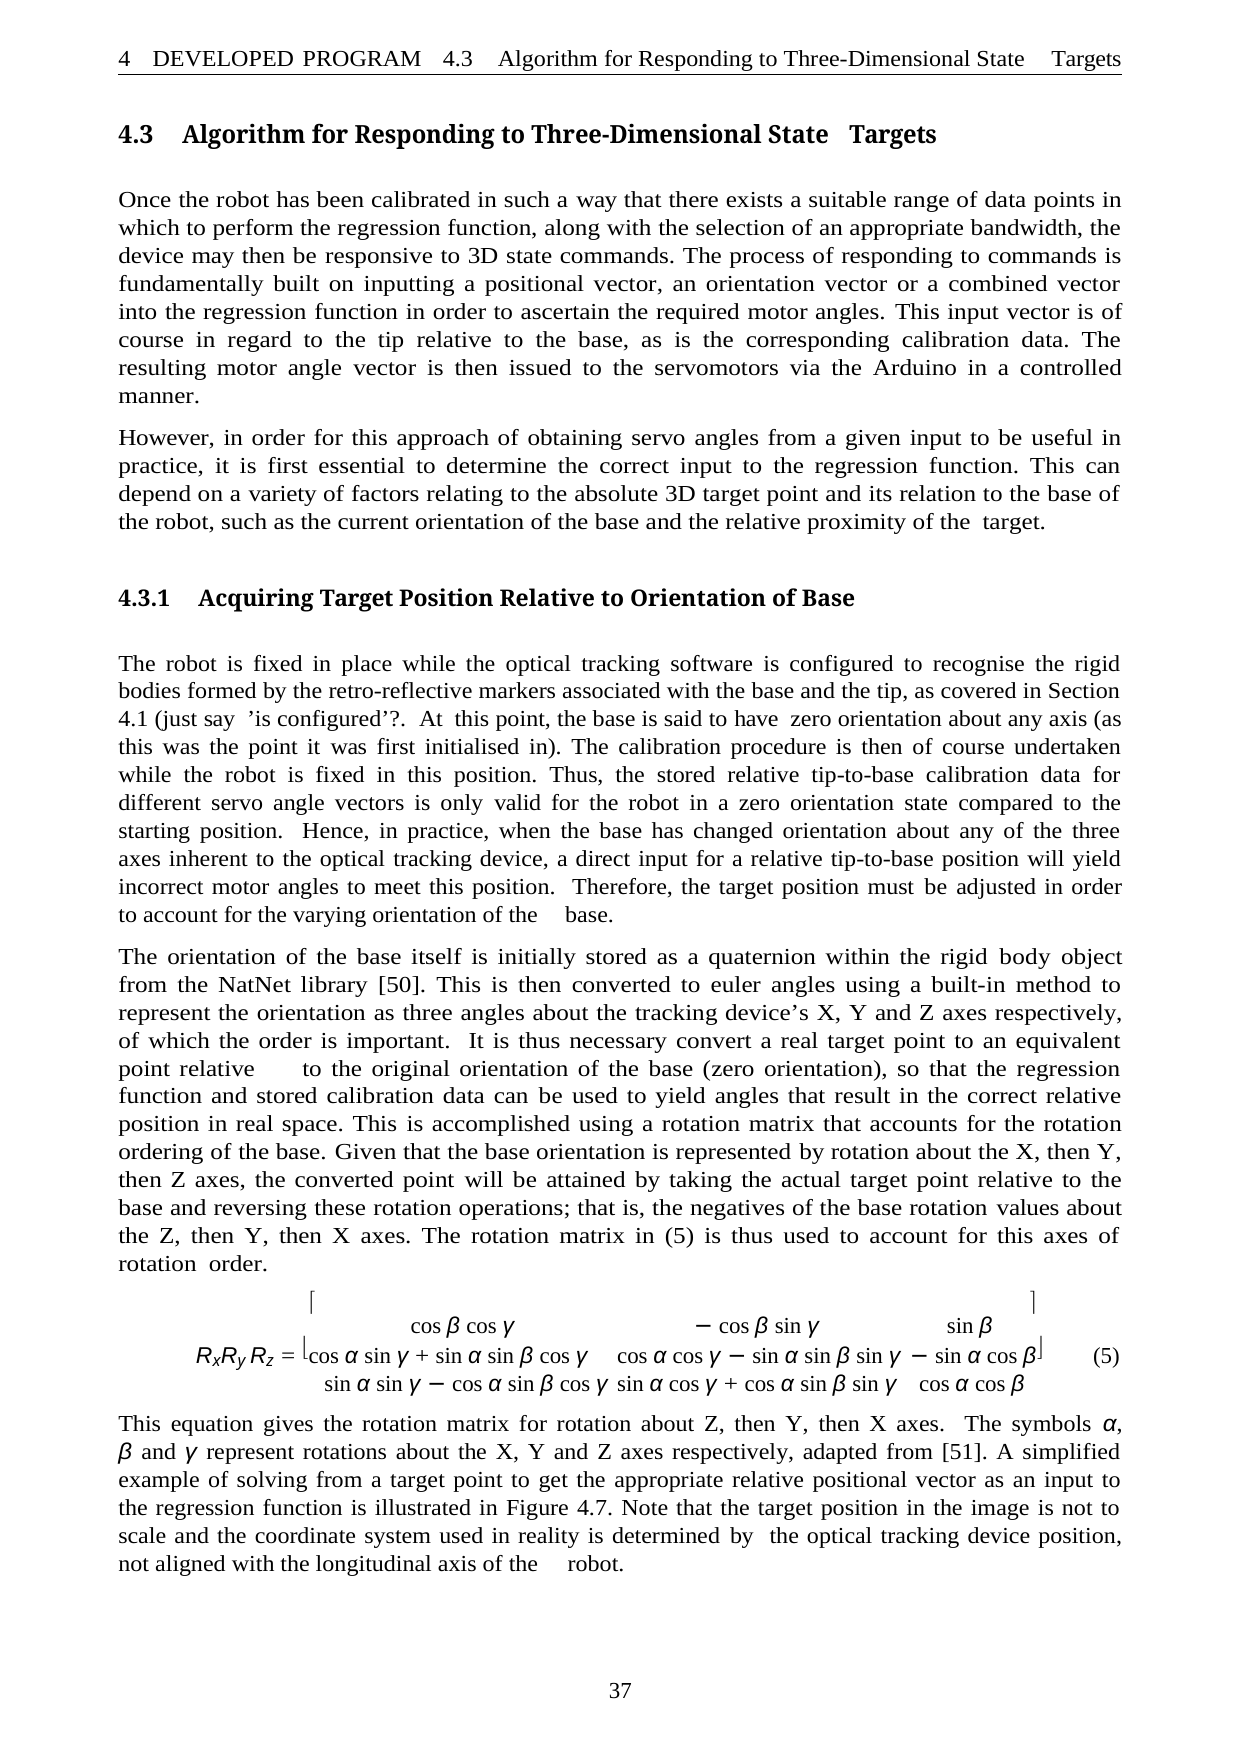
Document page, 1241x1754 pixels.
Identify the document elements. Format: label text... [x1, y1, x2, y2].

text RxRy Rz = cos α sin γ + sin α sin β cos γ cos α cos γ − sin α sin β sin γ − sin α cos β (5) sin α sin γ − cos α sin β cos γ sin α cos γ + cos α sin β sin γ cos α cos β [196, 1341, 1122, 1397]
text  cos β cos γ − cos β sin γ sin β  [309, 1303, 1134, 1341]
text This equation gives the rotation matrix for rotation about Z, then Y, then X axes. The symbols α, β and γ represent rotations about the X, Y and Z axes respectively, adapted from [51]. A simplified example of solving from a target point to get the appropriate relative positional vector as an input to the regression function is illustrated in Figure 4.7. Note that the target position in the image is not to scale and the coordinate system used in reality is determined by the optical tracking device position, not aligned with the longitudinal axis of the robot. [118, 1410, 1122, 1576]
list Acquiring Target Position Relative to Orientation of Base [118, 582, 1134, 613]
list Algorithm for Responding to Three-Dimensional State Targets [118, 116, 1134, 150]
text The robot is fixed in place while the optical tracking software is configured to recognise the rigid bodies formed by the retro-reflective markers associated with the base and the tip, as covered in Section 4.1 (just say ’is configured’?. At this point, the base is said to have zero orientation about any axis (as this was the point it was first initialised in). The calibration procedure is then of course undertaken while the robot is fixed in this position. Thus, the stored relative tip-to-base calibration data for different servo angle vectors is only valid for the robot in a zero orientation state compared to the starting position. Hence, in practice, when the base has changed orientation about any of the three axes inherent to the optical tracking device, a direct input for a relative tip-to-base position will yield incorrect motor angles to meet this position. Therefore, the target position must be adjusted in order to account for the varying orientation of the base. [118, 650, 1122, 927]
text Once the robot has been calibrated in such a way that there exists a suitable range of data points in which to perform the regression function, along with the selection of an appropriate bandwidth, the device may then be responsive to 3D state commands. The process of responding to commands is fundamentally built on inputting a positional vector, an orientation vector or a combined vector into the regression function in order to ascertain the required motor angles. This input vector is of course in regard to the tip relative to the base, as is the corresponding calibration data. The resulting motor angle vector is then issued to the servomotors via the Arduino in a controlled manner. [118, 186, 1122, 408]
text However, in order for this approach of obtaining servo angles from a given input to be useful in practice, it is first essential to determine the correct input to the regression function. This can depend on a variety of factors relating to the absolute 3D target point and its relation to the base of the robot, such as the current orientation of the base and the relative proximity of the target. [118, 424, 1122, 534]
text The orientation of the base itself is initially stored as a quaternion within the rigid body object from the NatNet library [50]. This is then converted to euler angles using a built-in method to represent the orientation as three angles about the tracking device’s X, Y and Z axes respectively, of which the order is important. It is thus necessary convert a real target point to an equivalent point relative to the original orientation of the base (zero orientation), so that the regression function and stored calibration data can be used to yield angles that result in the correct relative position in real space. This is accomplished using a rotation matrix that accounts for the rotation ordering of the base. Given that the base orientation is represented by rotation about the X, then Y, then Z axes, the converted point will be attained by taking the actual target point relative to the base and reversing these rotation operations; that is, the negatives of the base rotation values about the Z, then Y, then X axes. The rotation matrix in (5) is thus used to account for this axes of rotation order. [118, 943, 1122, 1276]
